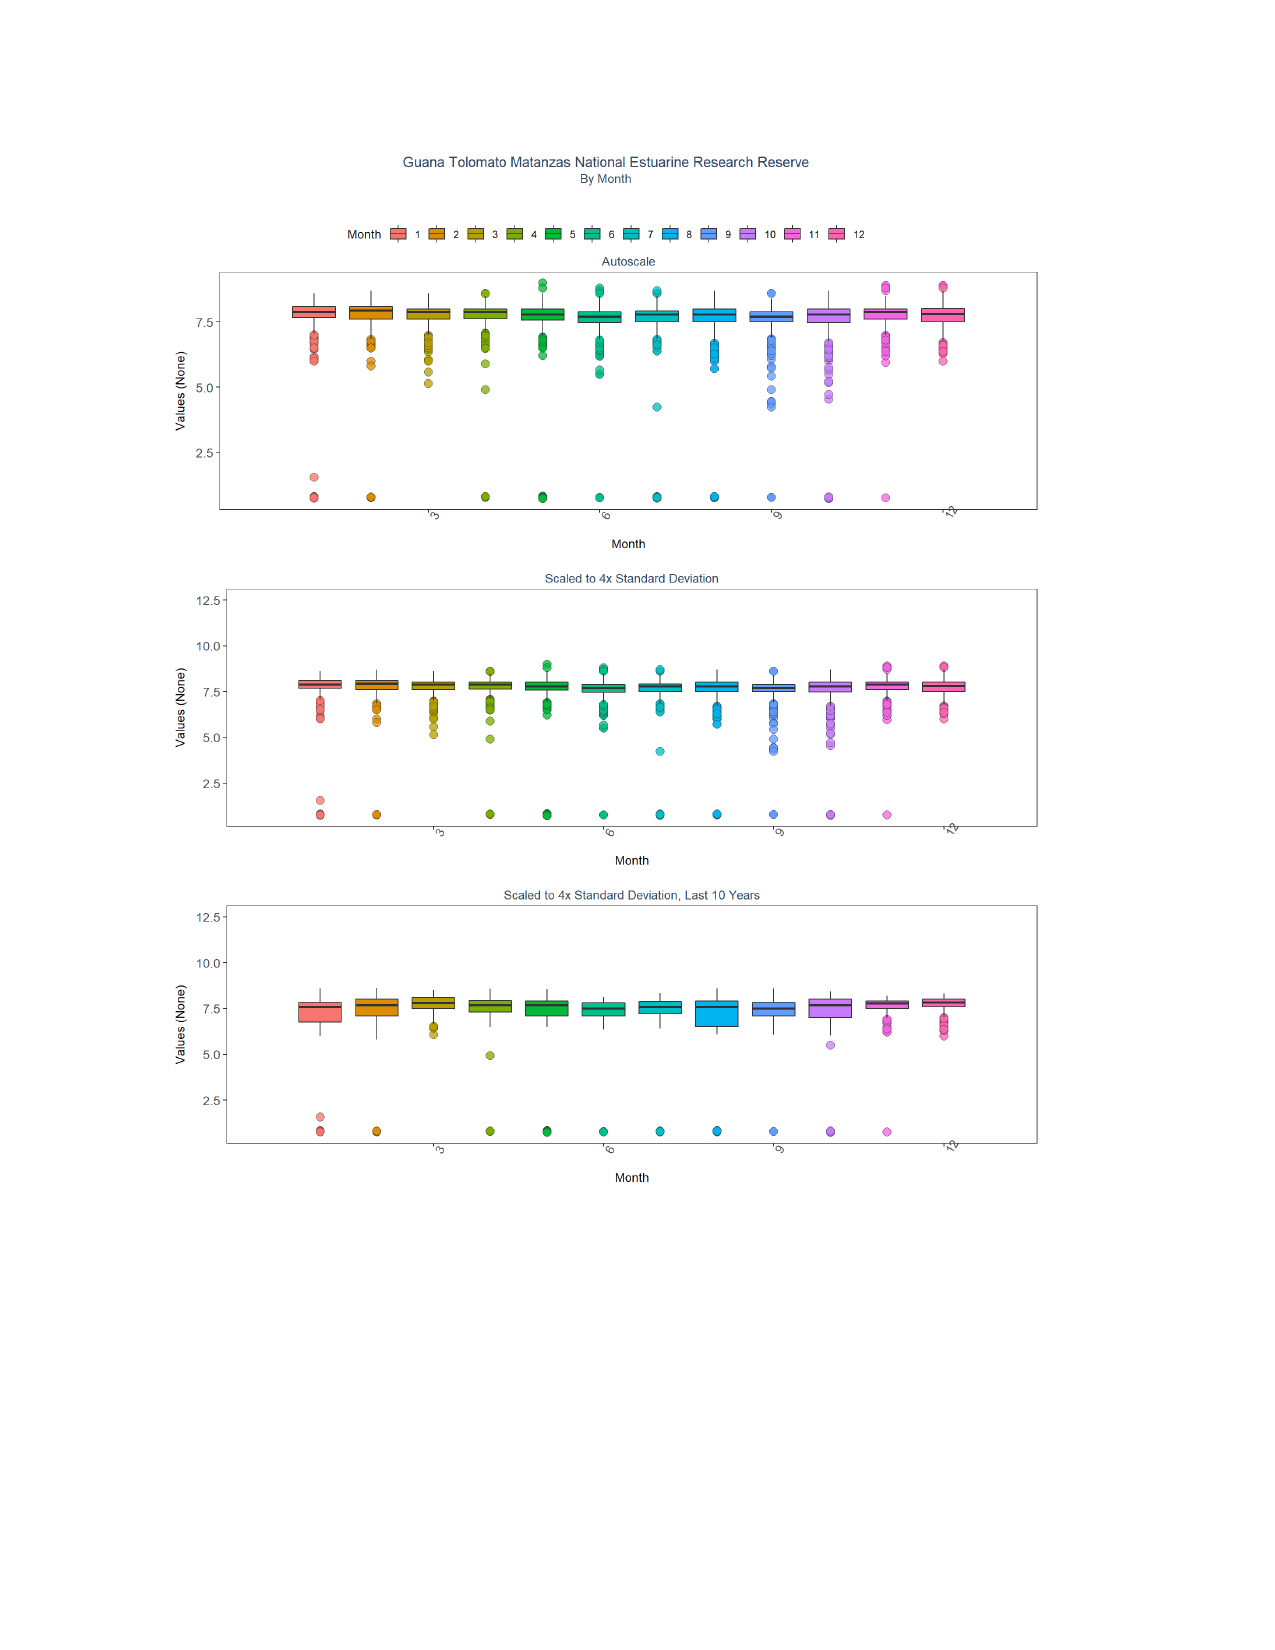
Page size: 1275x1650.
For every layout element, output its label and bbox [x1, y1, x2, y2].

picture [168, 150, 1044, 1200]
